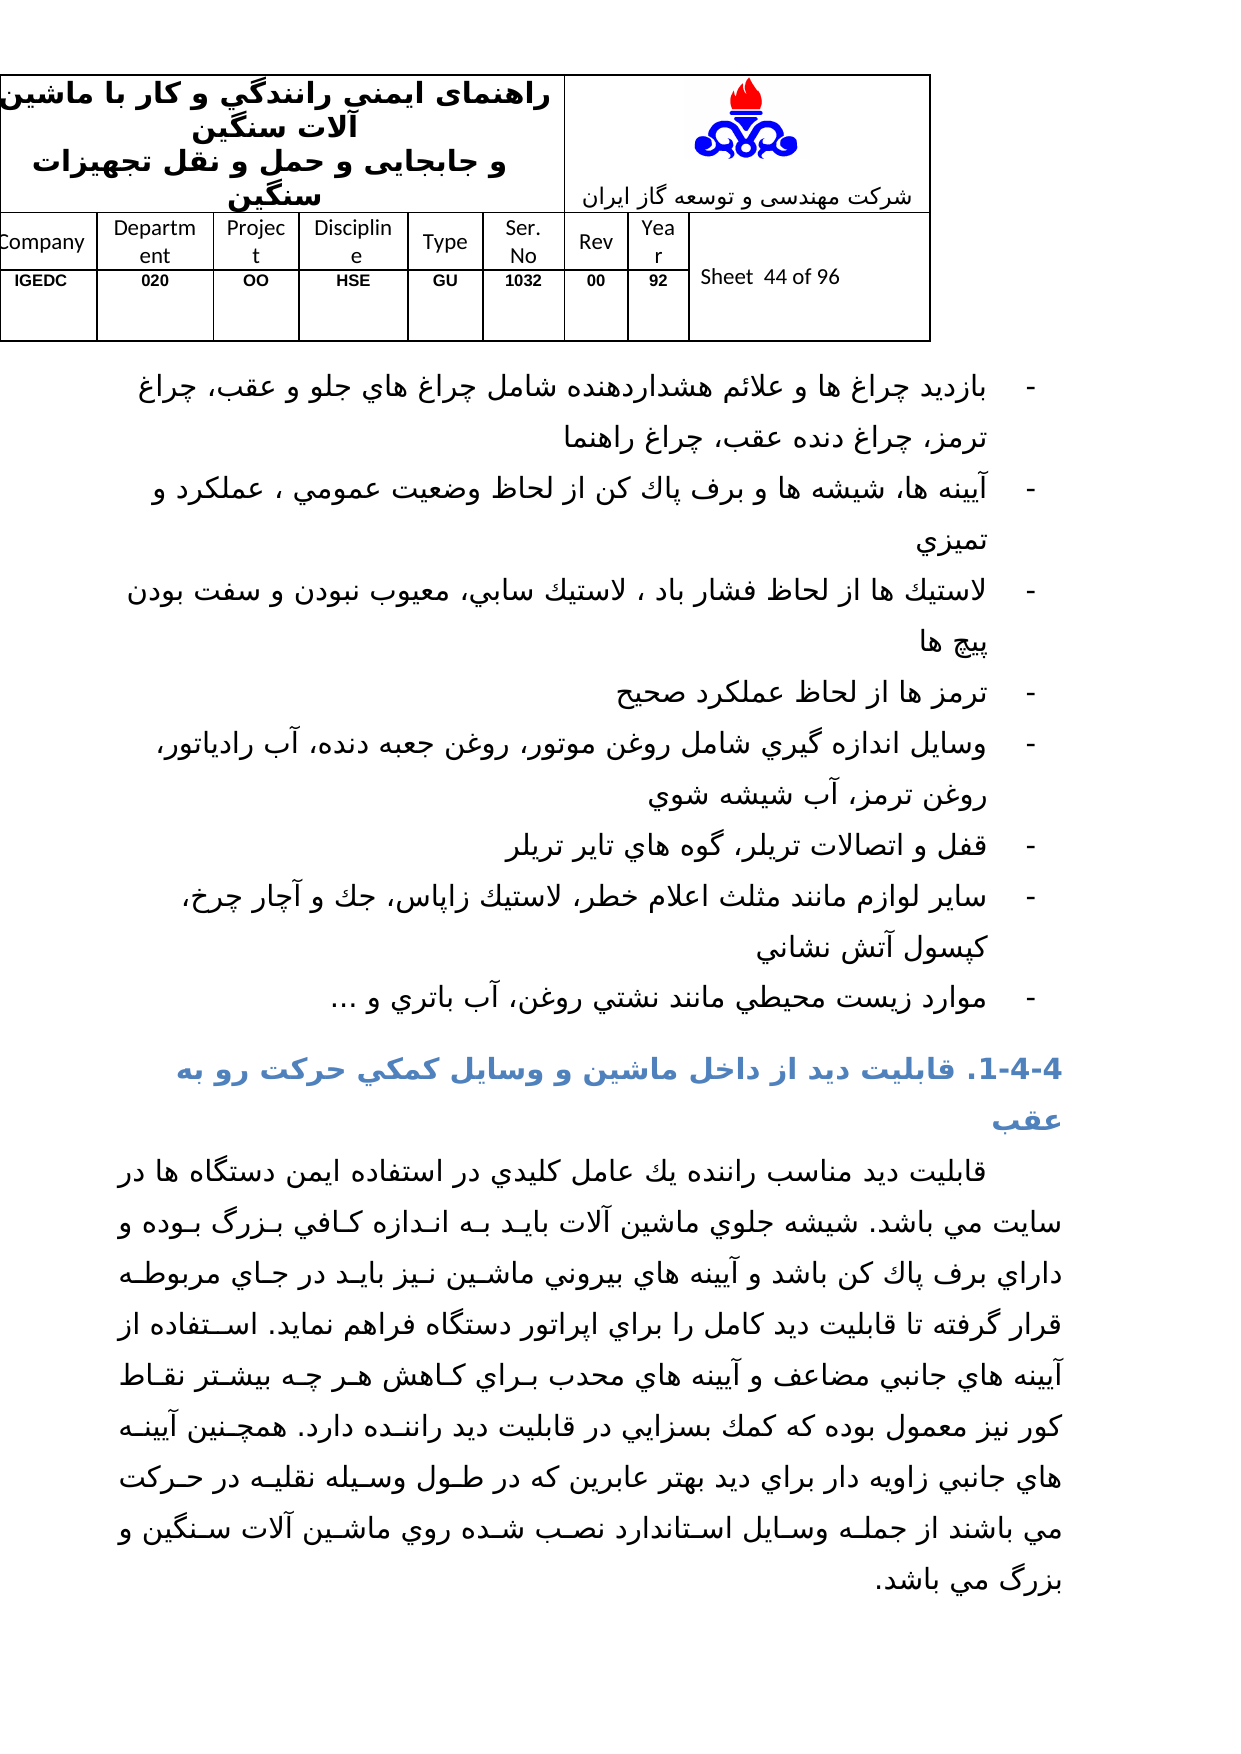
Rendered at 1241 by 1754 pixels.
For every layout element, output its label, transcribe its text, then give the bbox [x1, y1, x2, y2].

list بازديد چراغ ها و علائم هشداردهنده شامل چراغ هاي جلو و عقب، چراغ ترمز، چراغ دنده عقب، چراغ راهنما [118, 369, 1026, 454]
subtitle 1-4-4. قابليت ديد از داخل ماشين و وسايل كمكي حركت رو به عقب [118, 1053, 1063, 1137]
picture [684, 77, 810, 159]
list وسايل اندازه گيري شامل روغن موتور، روغن جعبه دنده، آب رادياتور، روغن ترمز، آب شيشه شوي [118, 726, 1026, 811]
list موارد زيست محيطي مانند نشتي روغن، آب باتري و ... [118, 981, 1026, 1015]
list ترمز ها از لحاظ عملكرد صحيح [118, 675, 1026, 709]
text قابليت ديد مناسب راننده يك عامل كليدي در استفاده ايمن دستگاه ها در سايت مي باشد. شيشه جلوي ماشين آلات بايد به اندازه كافي بزرگ بوده و داراي برف پاك كن باشد و آيينه هاي بيروني ماشين نيز بايد در جاي مربوطه قرار گرفته تا قابليت ديد كامل را براي اپراتور دستگاه فراهم نمايد. استفاده از آيينه هاي جانبي مضاعف و آيينه هاي محدب براي كاهش هر چه بيشتر نقاط كور نيز معمول بوده كه كمك بسزايي در قابليت ديد راننده دارد. همچنين آيينه هاي جانبي زاويه دار براي ديد بهتر عابرين كه در طول وسيله نقليه در حركت مي باشند از جمله وسايل استاندارد نصب شده روي ماشين آلات سنگين و بزرگ مي باشد. [118, 1154, 1063, 1596]
list آيينه ها، شيشه ها و برف پاك كن از لحاظ وضعيت عمومي ، عملكرد و تميزي [118, 471, 1026, 556]
list ساير لوازم مانند مثلث اعلام خطر، لاستيك زاپاس، جك و آچار چرخ، كپسول آتش نشاني [118, 879, 1026, 964]
list لاستيك ها از لحاظ فشار باد ، لاستيك سابي، معيوب نبودن و سفت بودن پيچ ها [118, 573, 1026, 658]
list قفل و اتصالات تريلر، گوه هاي تاير تريلر [118, 828, 1026, 862]
